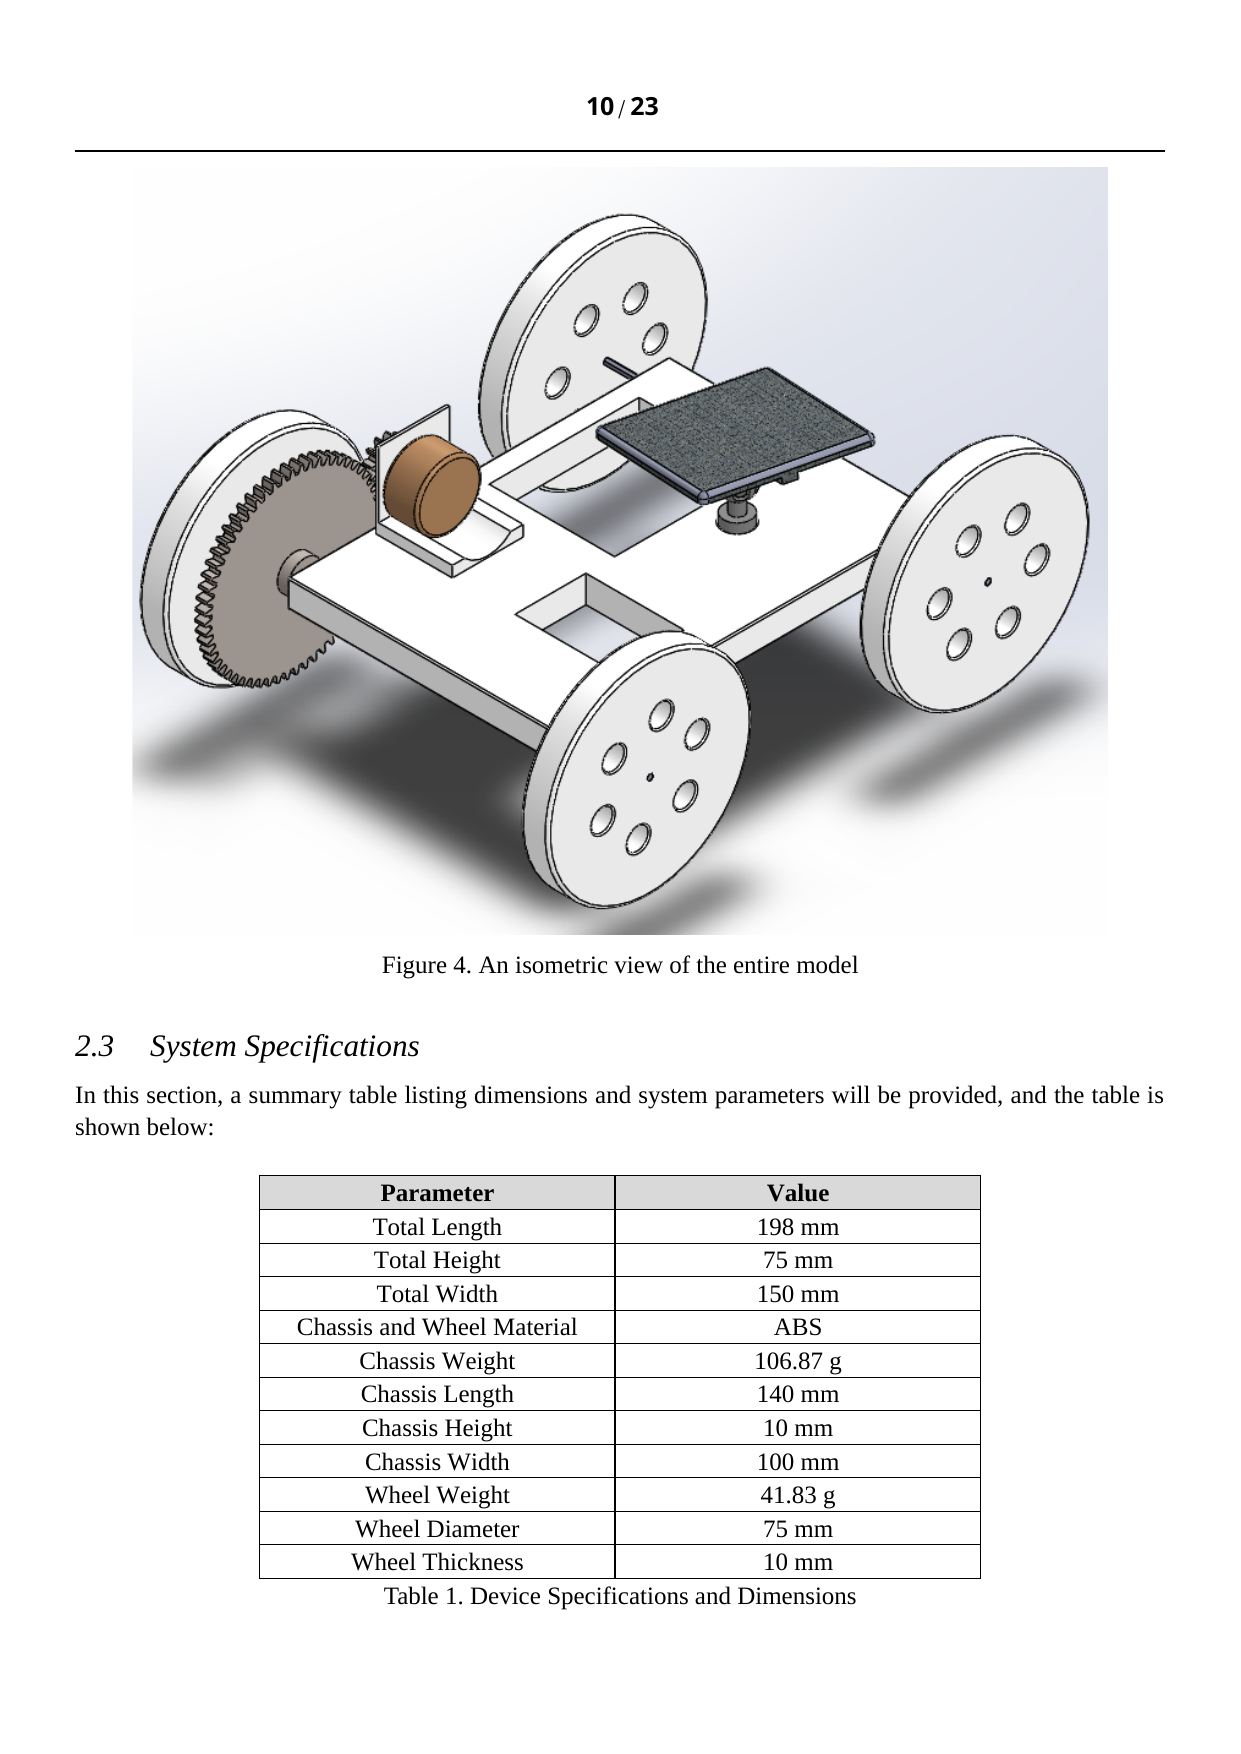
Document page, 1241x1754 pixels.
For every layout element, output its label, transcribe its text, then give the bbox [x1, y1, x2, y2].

table_cell Chassis Width [260, 1445, 614, 1477]
table_cell 75 mm [616, 1512, 980, 1544]
table_cell 10 mm [616, 1545, 980, 1578]
text Table 1. Device Specifications and Dimensions [75, 1579, 1165, 1611]
text Figure 4. An isometric view of the entire model [75, 948, 1165, 980]
table_cell Chassis Height [260, 1411, 614, 1444]
table_header Value [616, 1176, 980, 1209]
table_cell Wheel Weight [260, 1478, 614, 1511]
picture [132, 167, 1108, 935]
table_cell Chassis and Wheel Material [260, 1311, 614, 1343]
table_cell ABS [616, 1311, 980, 1343]
table_cell 100 mm [616, 1445, 980, 1477]
table_cell 75 mm [616, 1244, 980, 1276]
table_cell Wheel Diameter [260, 1512, 614, 1544]
table_cell 140 mm [616, 1378, 980, 1410]
table_cell Wheel Thickness [260, 1545, 614, 1578]
table_cell Chassis Length [260, 1378, 614, 1410]
text In this section, a summary table listing dimensions and system parameters will be provided, and the table is shown below: [75, 1078, 1165, 1143]
table_cell Total Length [260, 1210, 614, 1242]
table_cell 106.87 g [616, 1344, 980, 1377]
table_cell Chassis Weight [260, 1344, 614, 1377]
list System Specifications [75, 1013, 1165, 1078]
table_cell 198 mm [616, 1210, 980, 1242]
table_cell 10 mm [616, 1411, 980, 1444]
table_header Parameter [260, 1176, 614, 1209]
table_cell Total Width [260, 1277, 614, 1309]
table_cell 41.83 g [616, 1478, 980, 1511]
table_cell 150 mm [616, 1277, 980, 1309]
table_cell Total Height [260, 1244, 614, 1276]
